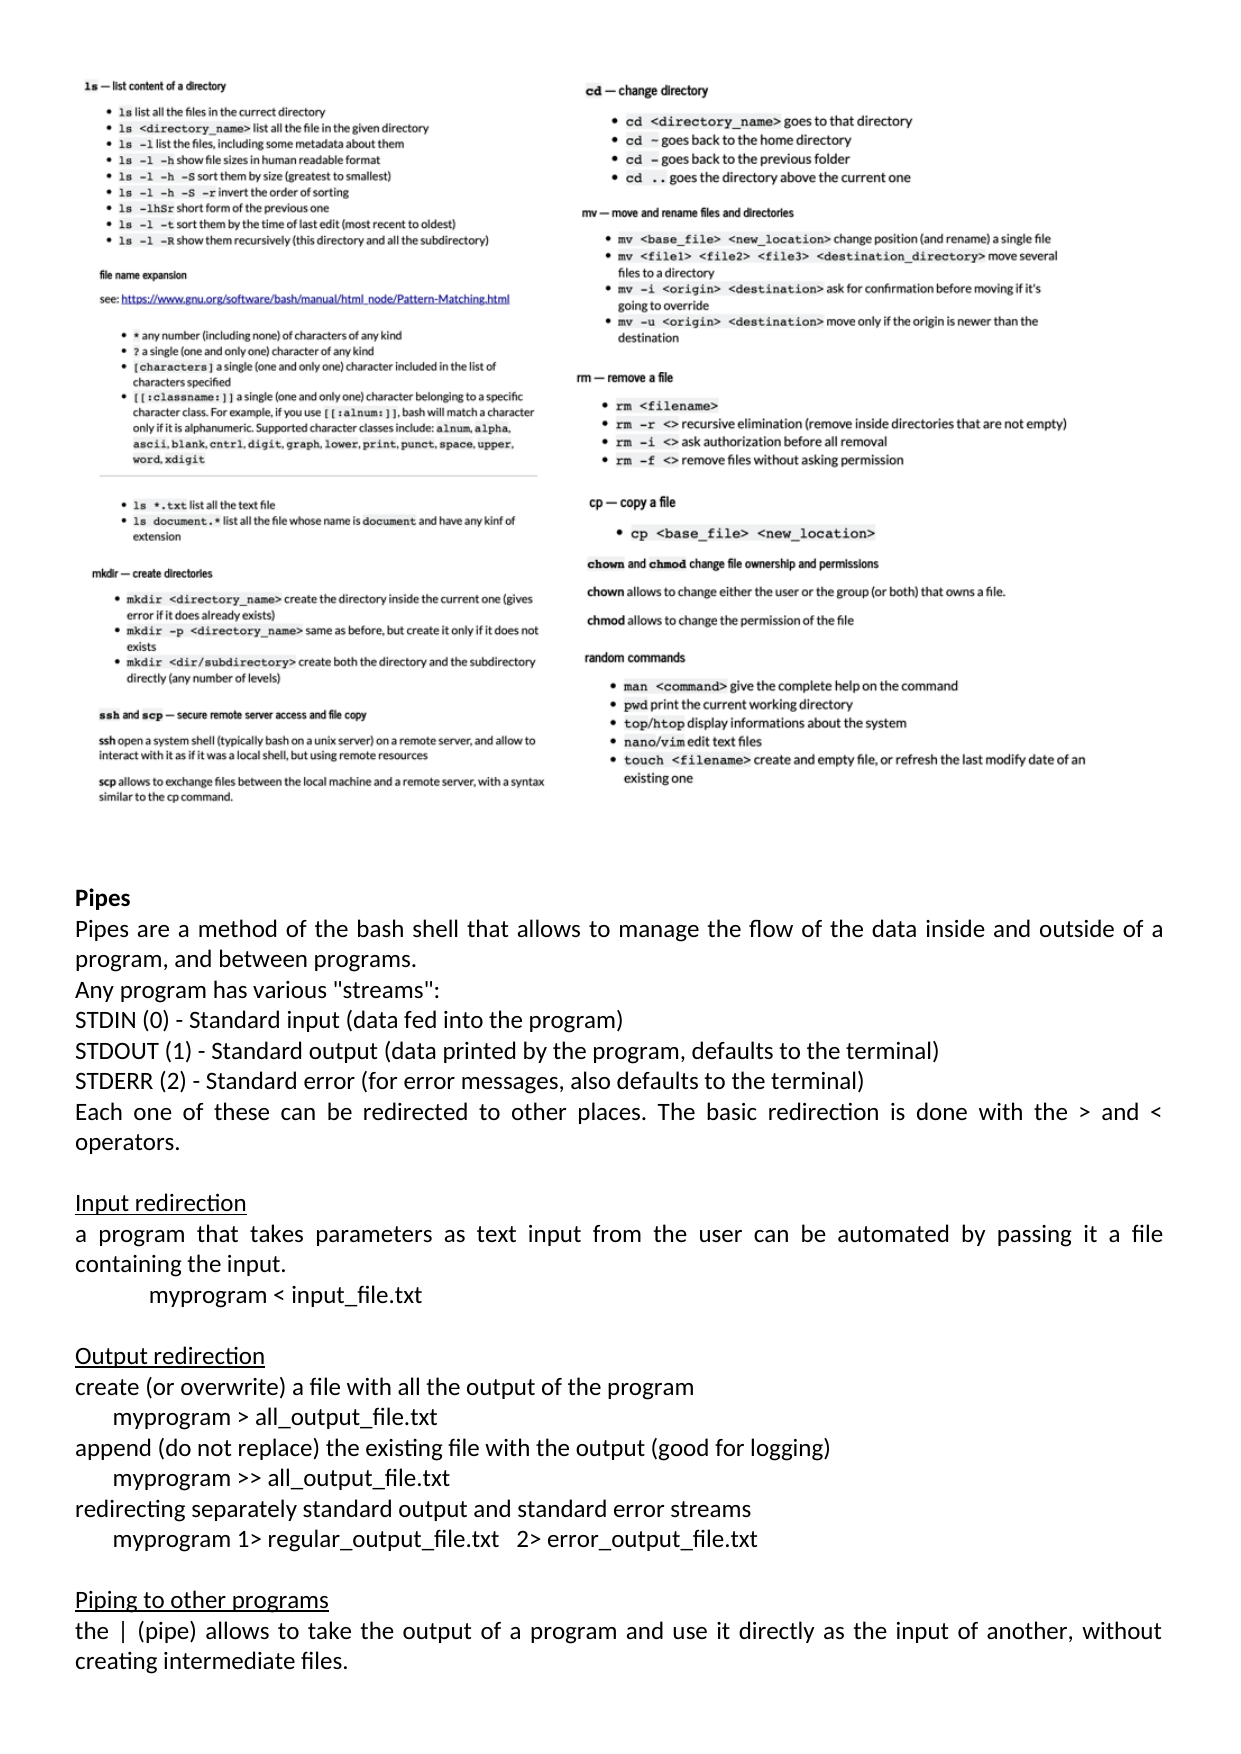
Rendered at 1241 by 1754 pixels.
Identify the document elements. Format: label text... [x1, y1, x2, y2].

text create (or overwrite) a file with all the output of the program [75, 1371, 1165, 1401]
text redirecting separately standard output and standard error streams [75, 1493, 1165, 1523]
text myprogram > all_output_file.txt [75, 1401, 1165, 1432]
text Any program has various "streams": [75, 974, 1165, 1004]
text append (do not replace) the existing file with the output (good for logging) [75, 1432, 1165, 1462]
text STDERR (2) - Standard error (for error messages, also defaults to the terminal) [75, 1066, 1165, 1096]
text Output redirection [75, 1340, 1165, 1371]
text Piping to other programs [75, 1584, 1165, 1615]
text the | (pipe) allows to take the output of a program and use it directly as the input of another, without creating intermediate files. [75, 1615, 1165, 1676]
text Each one of these can be redirected to other places. The basic redirection is done with the > and < operators. [75, 1096, 1165, 1157]
text STDIN (0) - Standard input (data fed into the program) [75, 1004, 1165, 1035]
picture [75, 75, 1111, 821]
text a program that takes parameters as text input from the user can be automated by passing it a file containing the input. [75, 1218, 1165, 1279]
subtitle Pipes [75, 882, 1165, 913]
text STDOUT (1) - Standard output (data printed by the program, defaults to the terminal) [75, 1035, 1165, 1066]
text Pipes are a method of the bash shell that allows to manage the flow of the data inside and outside of a program, and between programs. [75, 913, 1165, 974]
text myprogram < input_file.txt [75, 1279, 1165, 1310]
text myprogram >> all_output_file.txt [75, 1462, 1165, 1493]
text myprogram 1> regular_output_file.txt 2> error_output_file.txt [75, 1523, 1165, 1554]
text Input redirection [75, 1188, 1165, 1218]
